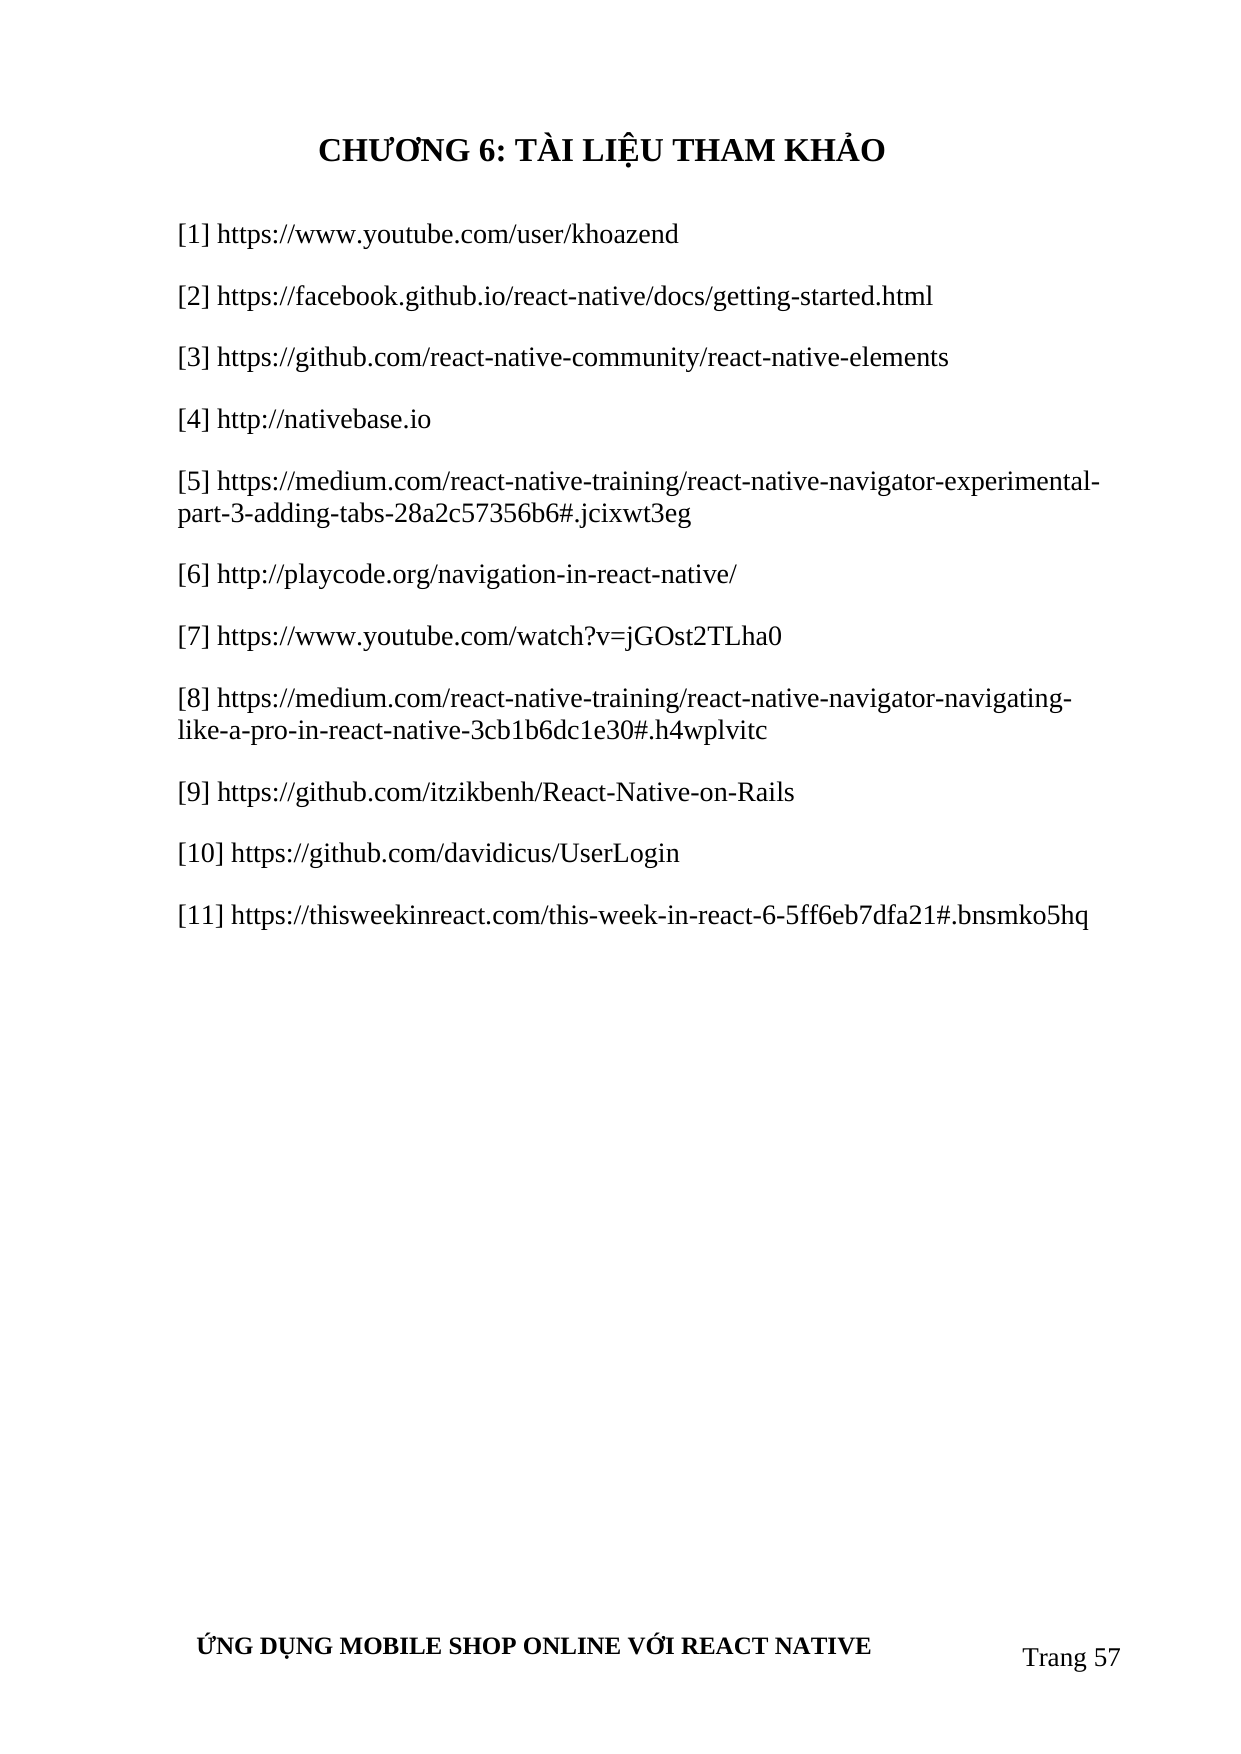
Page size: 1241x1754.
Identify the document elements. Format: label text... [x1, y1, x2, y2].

text [5] https://medium.com/react-native-training/react-native-navigator-experimental-part-3-adding-tabs-28a2c57356b6#.jcixwt3eg [177, 463, 1122, 528]
text [8] https://medium.com/react-native-training/react-native-navigator-navigating-like-a-pro-in-react-native-3cb1b6dc1e30#.h4wplvitc [177, 681, 1122, 745]
text [11] https://thisweekinreact.com/this-week-in-react-6-5ff6eb7dfa21#.bnsmko5hq [177, 898, 1122, 930]
text [1] https://www.youtube.com/user/khoazend [177, 217, 1122, 250]
text [4] http://nativebase.io [177, 402, 1122, 434]
text [7] https://www.youtube.com/watch?v=jGOst2TLha0 [177, 619, 1122, 651]
text [3] https://github.com/react-native-community/react-native-elements [177, 340, 1122, 373]
text [10] https://github.com/davidicus/UserLogin [177, 836, 1122, 868]
text [6] http://playcode.org/navigation-in-react-native/ [177, 557, 1122, 590]
subtitle CHƯƠNG 6: TÀI LIỆU THAM KHẢO [125, 131, 1079, 169]
text [2] https://facebook.github.io/react-native/docs/getting-started.html [177, 279, 1122, 311]
text [9] https://github.com/itzikbenh/React-Native-on-Rails [177, 774, 1122, 807]
